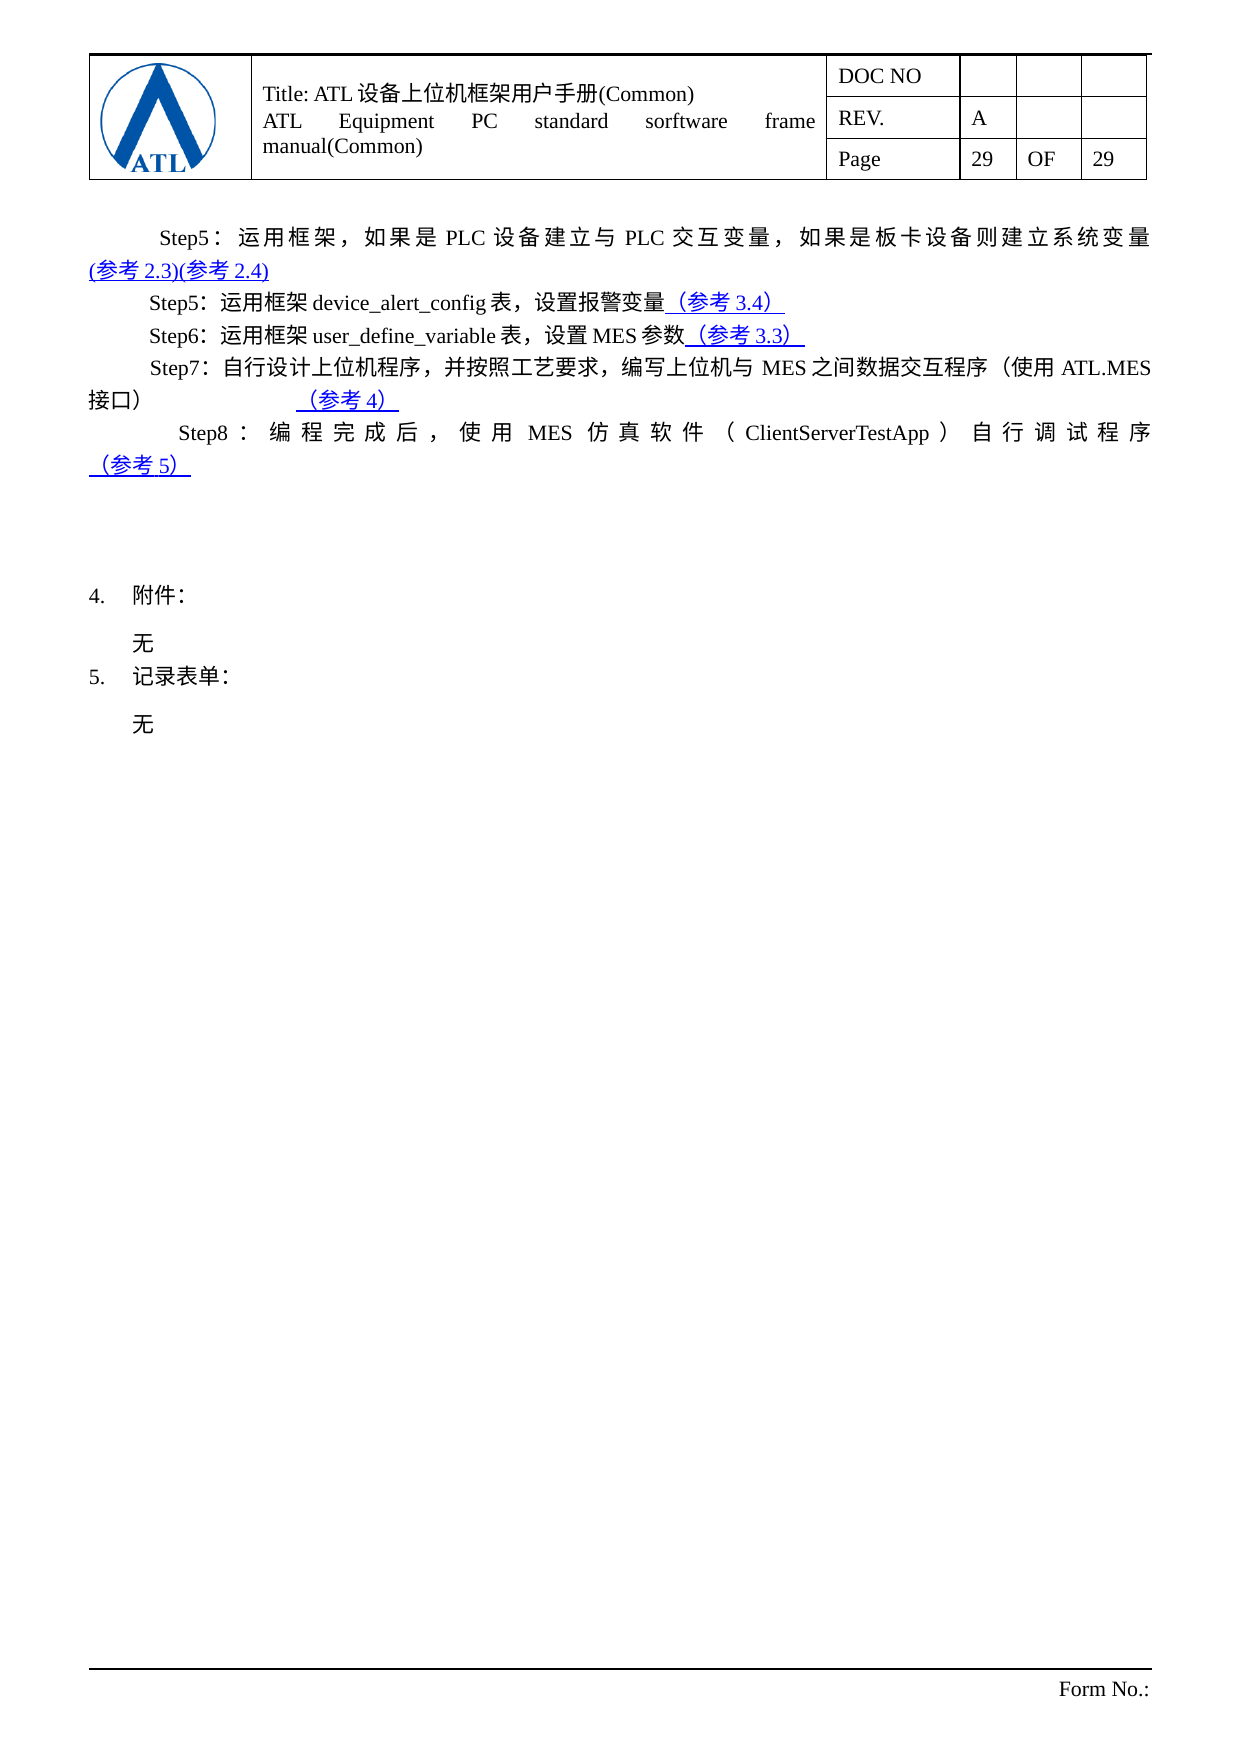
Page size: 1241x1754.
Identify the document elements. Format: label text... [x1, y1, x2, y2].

text Step6：运用框架user_define_variable表，设置MES参数（参考3.3） [89, 317, 1152, 350]
text Step7：自行设计上位机程序，并按照工艺要求，编写上位机与MES之间数据交互程序（使用ATL.MES接口） （参考4） [89, 350, 1152, 415]
text 无 [89, 707, 1152, 739]
subtitle 附件： [89, 577, 1152, 610]
text Step5：运用框架device_alert_config表，设置报警变量（参考3.4） [89, 285, 1152, 317]
picture [100, 63, 216, 172]
text Step8：编程完成后，使用MES仿真软件（ClientServerTestApp）自行调试程序 （参考5） [89, 415, 1152, 480]
text 无 [89, 626, 1152, 658]
text Step5：运用框架，如果是PLC设备建立与PLC交互变量，如果是板卡设备则建立系统变量 (参考2.3)(参考2.4) [89, 220, 1152, 285]
subtitle 记录表单： [89, 658, 1152, 691]
